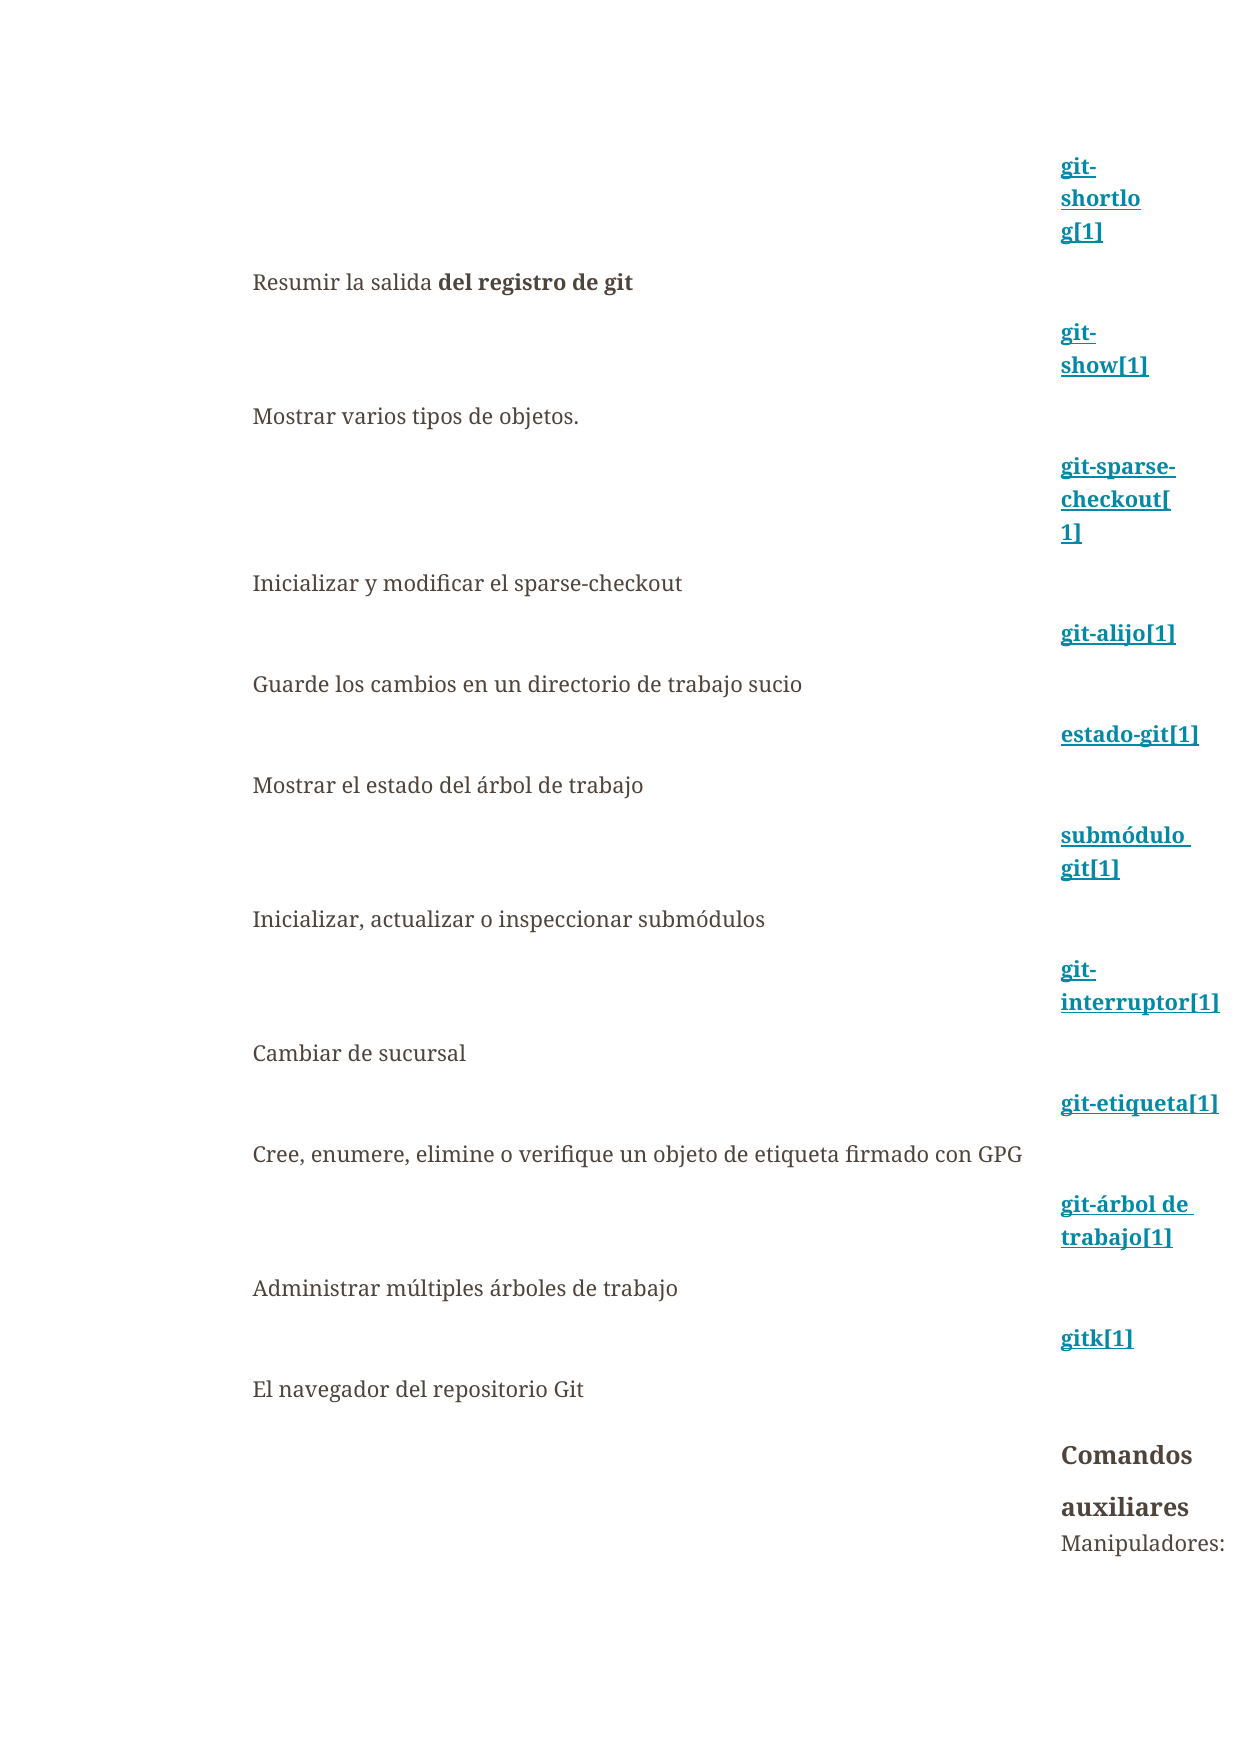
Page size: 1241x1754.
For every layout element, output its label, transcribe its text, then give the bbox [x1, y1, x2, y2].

text git-sparse-checkout[1] [1061, 478, 1176, 547]
text git-alijo[1] [1061, 615, 1194, 648]
subtitle Comandos auxiliares [1061, 1421, 1240, 1524]
text Manipuladores: [1061, 1524, 1240, 1558]
text Inicializar y modificar el sparse-checkout [252, 563, 1063, 598]
text git-sparse-checkout[1] [1061, 448, 1176, 476]
text git-show[1] [1061, 314, 1159, 380]
text Cree, enumere, elimine o verifique un objeto de etiqueta firmado con GPG [252, 1134, 1063, 1168]
text git-shortlog[1] [1061, 148, 1142, 246]
text Mostrar varios tipos de objetos. [252, 397, 1063, 431]
text Administrar múltiples árboles de trabajo [252, 1268, 1063, 1302]
text submódulo git[1] [1061, 817, 1228, 882]
text Inicializar, actualizar o inspeccionar submódulos [252, 899, 1063, 933]
text git-interruptor[1] [1061, 951, 1240, 1016]
text git-árbol de trabajo[1] [1061, 1186, 1240, 1251]
text Mostrar el estado del árbol de trabajo [252, 765, 1063, 800]
text estado-git[1] [1061, 716, 1211, 749]
text git-etiqueta[1] [1061, 1084, 1240, 1117]
text Cambiar de sucursal [252, 1033, 1063, 1067]
text Guarde los cambios en un directorio de trabajo sucio [252, 664, 1063, 699]
text gitk[1] [1061, 1319, 1240, 1352]
text Resumir la salida del registro de git [252, 263, 1063, 297]
text El navegador del repositorio Git [252, 1369, 1063, 1403]
